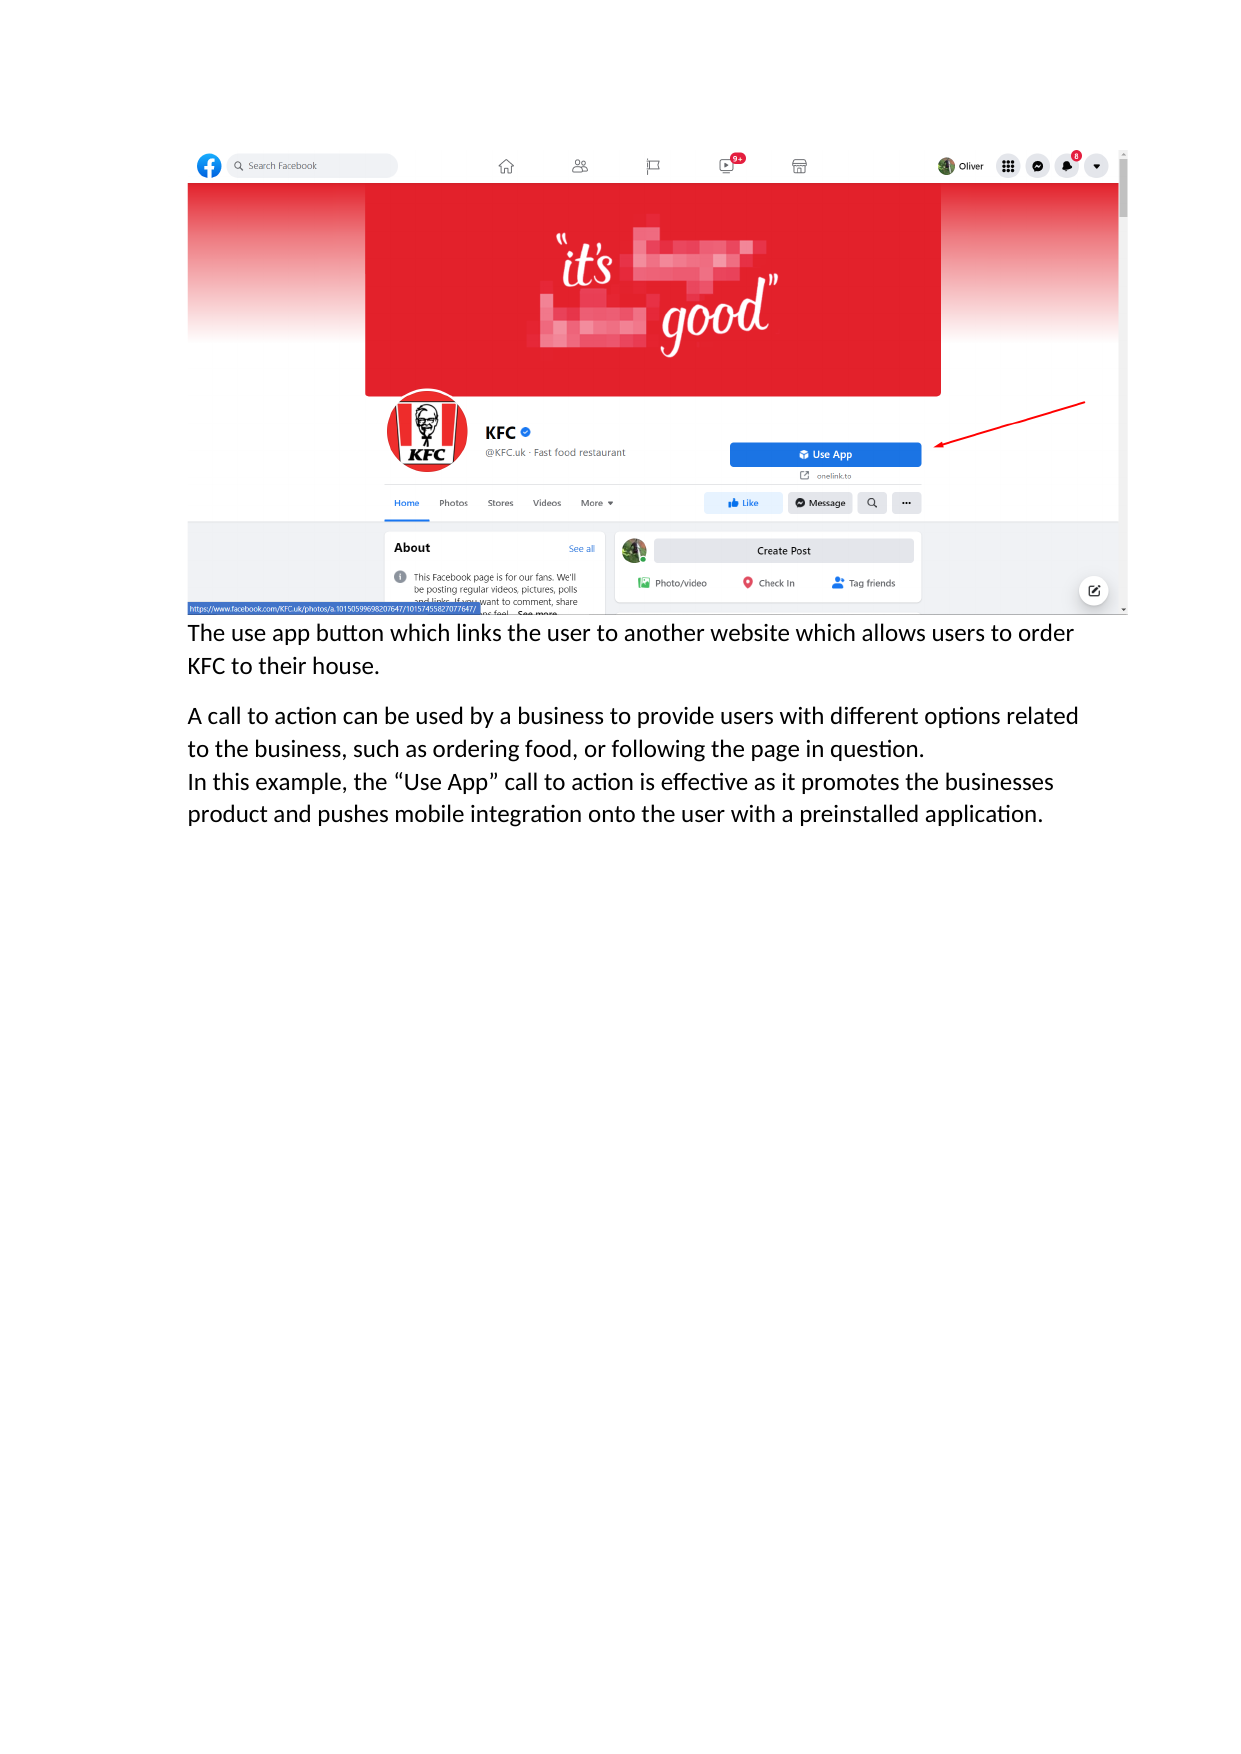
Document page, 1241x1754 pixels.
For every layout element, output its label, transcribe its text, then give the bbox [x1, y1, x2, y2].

text The use app button which links the user to another website which allows users to order KFC to their house. [187, 615, 1090, 681]
text A call to action can be used by a business to provide users with different options related to the business, such as ordering food, or following the page in question. In this example, the “Use App” call to action is effective as it promotes the businesses product and pushes mobile integration onto the user with a preinstalled application. [187, 700, 1090, 829]
picture [187, 150, 1128, 615]
